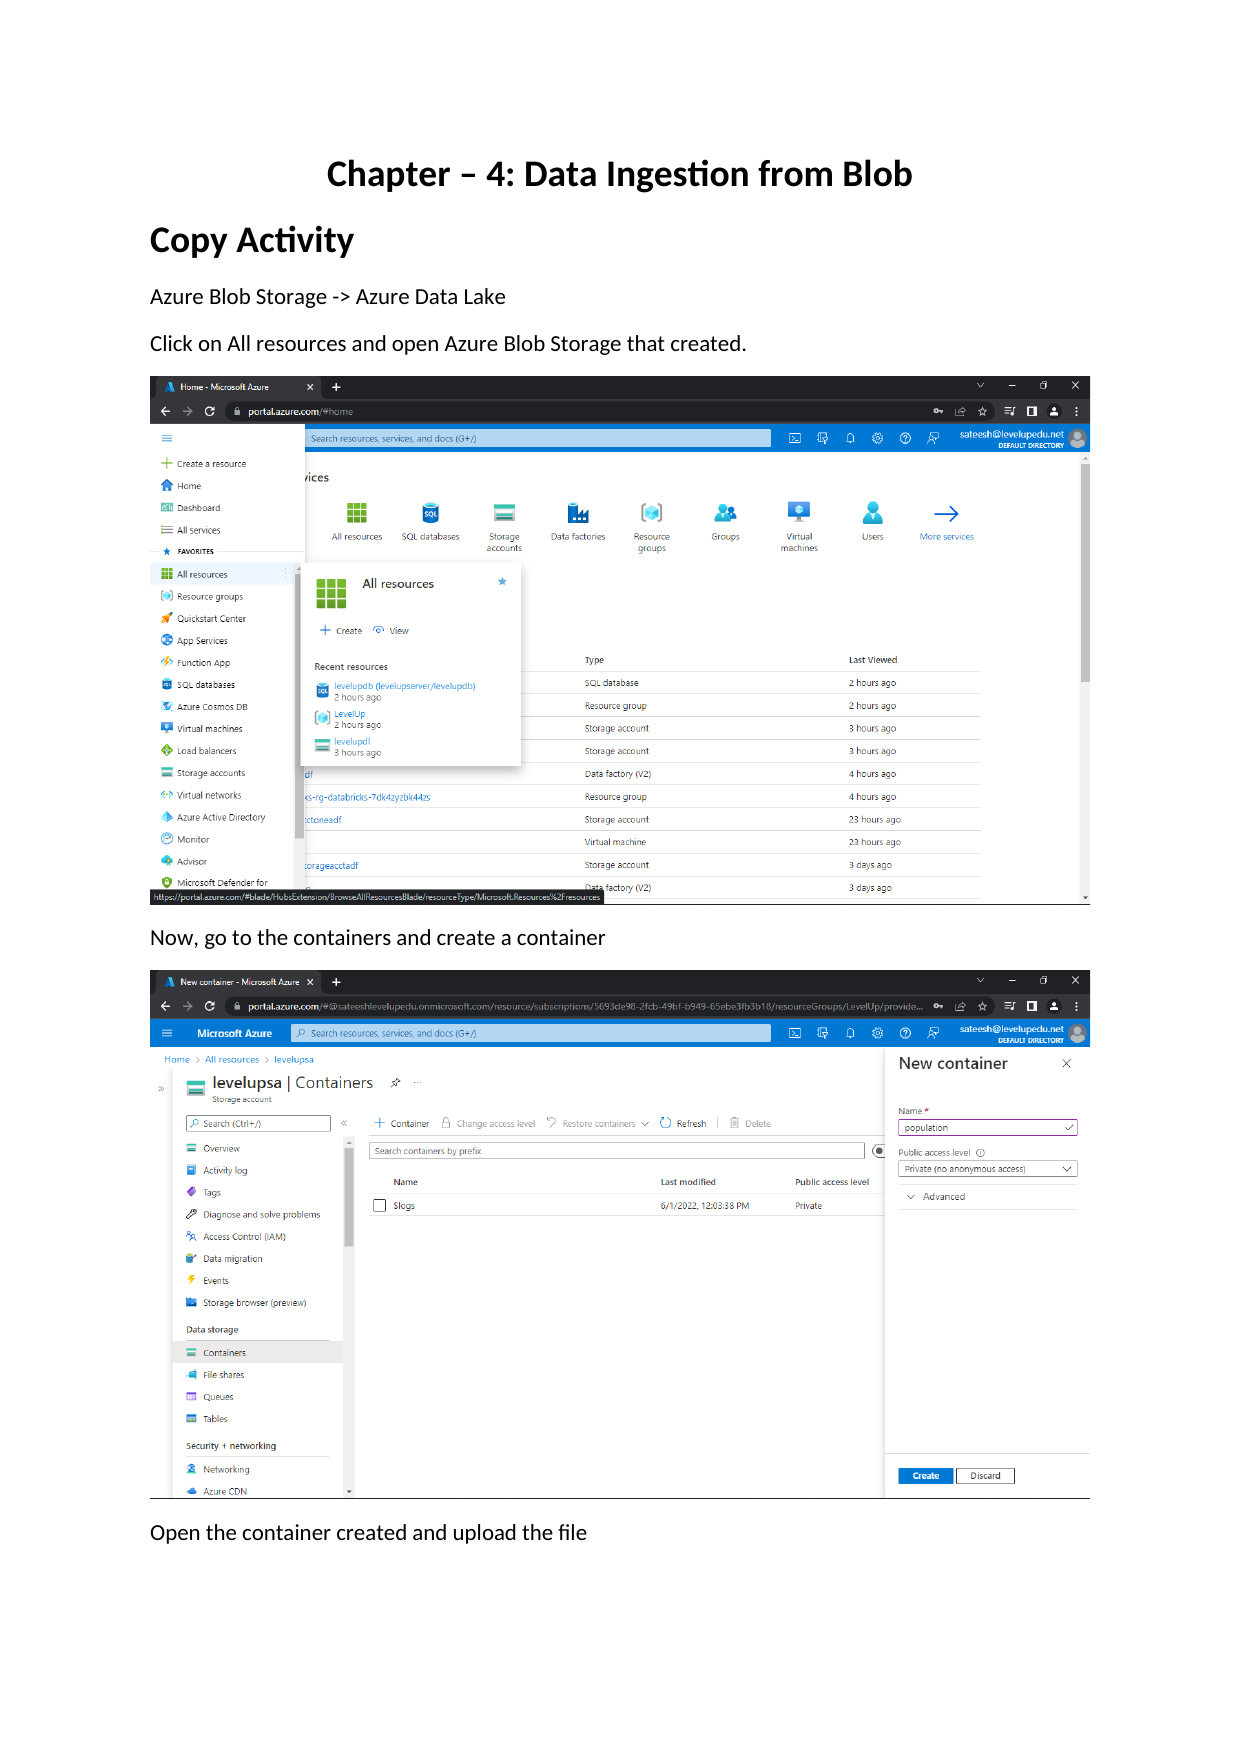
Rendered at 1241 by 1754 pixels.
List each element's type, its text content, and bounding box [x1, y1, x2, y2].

text Azure Blob Storage -> Azure Data Lake [150, 282, 1090, 310]
picture [150, 970, 1091, 1499]
picture [150, 376, 1091, 905]
text Click on All resources and open Azure Blob Storage that created. [150, 329, 1090, 357]
text Open the container created and upload the file [150, 1518, 1090, 1546]
text Chapter – 4: Data Ingestion from Blob [150, 150, 1090, 196]
text Copy Activity [150, 216, 1090, 262]
text Now, go to the containers and create a container [150, 923, 1090, 952]
